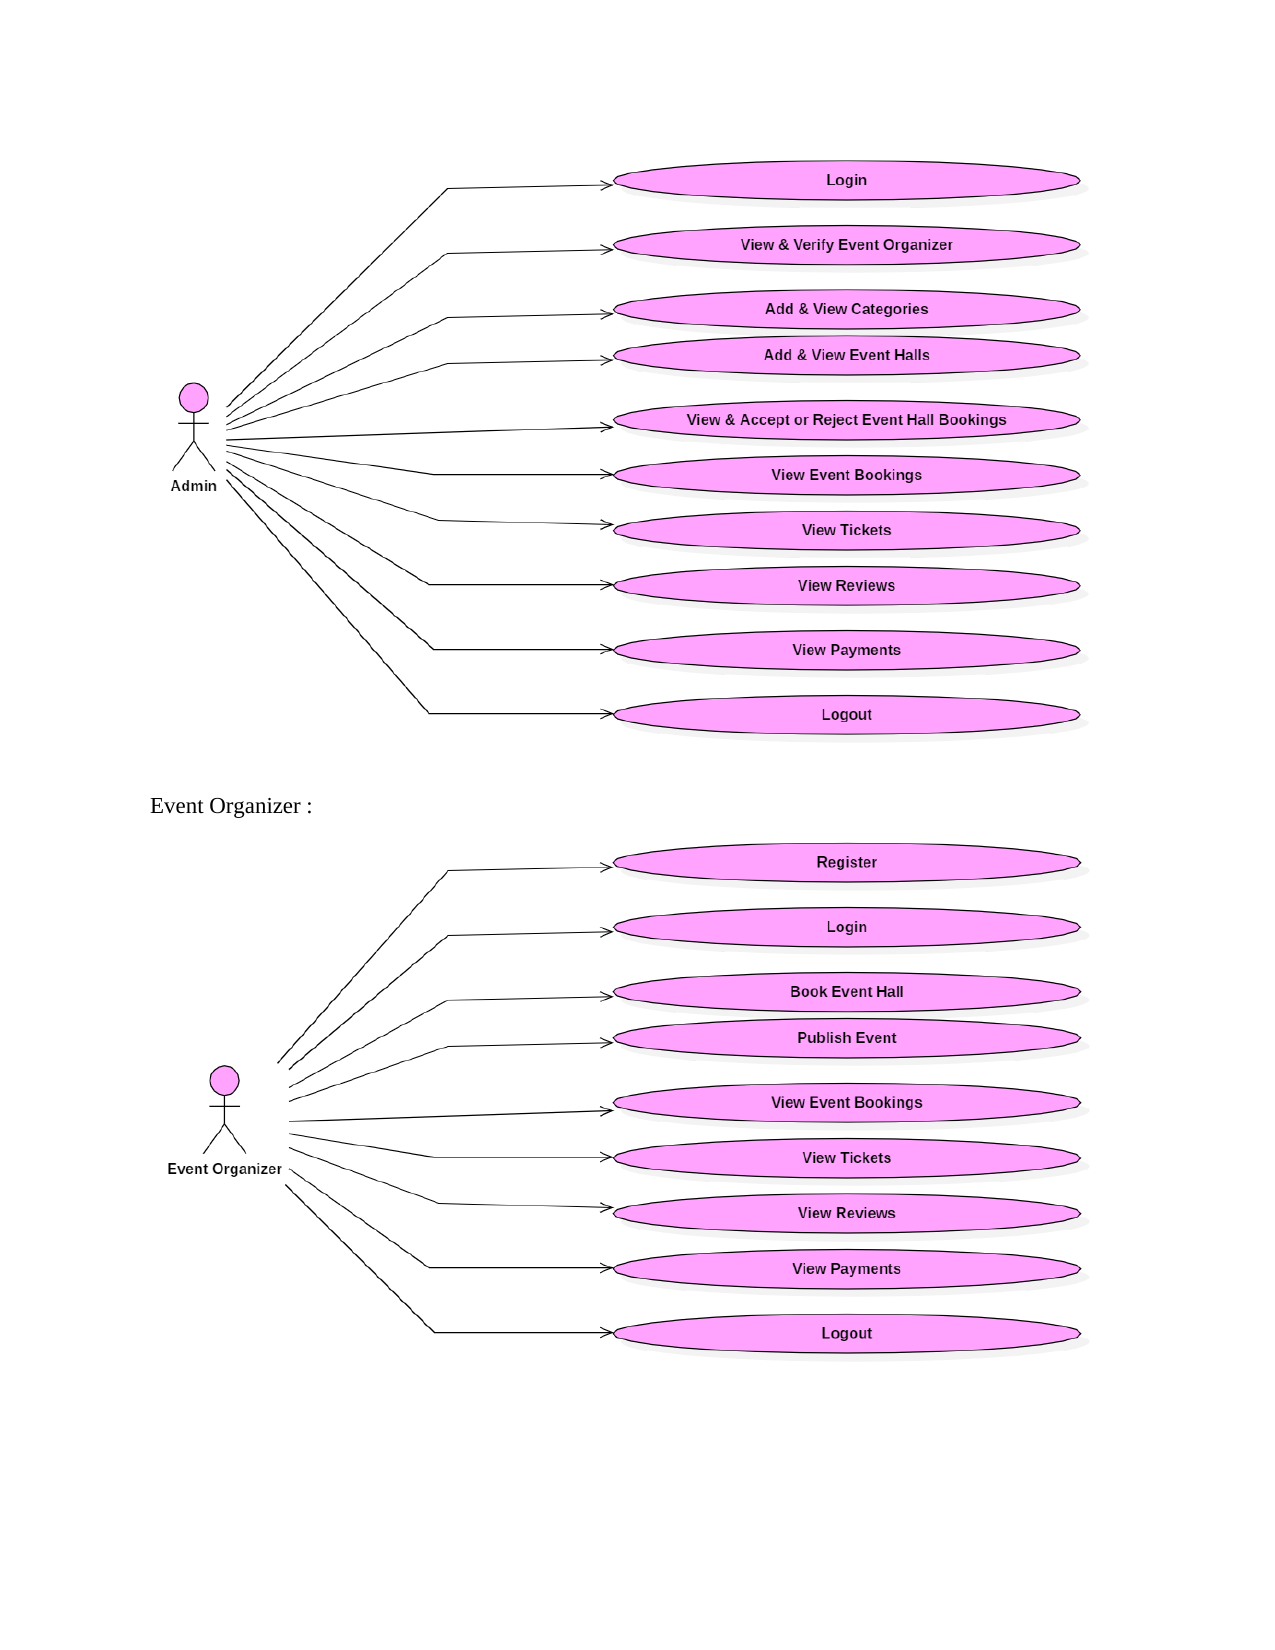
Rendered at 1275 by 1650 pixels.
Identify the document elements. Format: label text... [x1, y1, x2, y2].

picture [150, 831, 1125, 1399]
picture [150, 150, 1125, 780]
text Event Organizer : [150, 792, 1125, 819]
